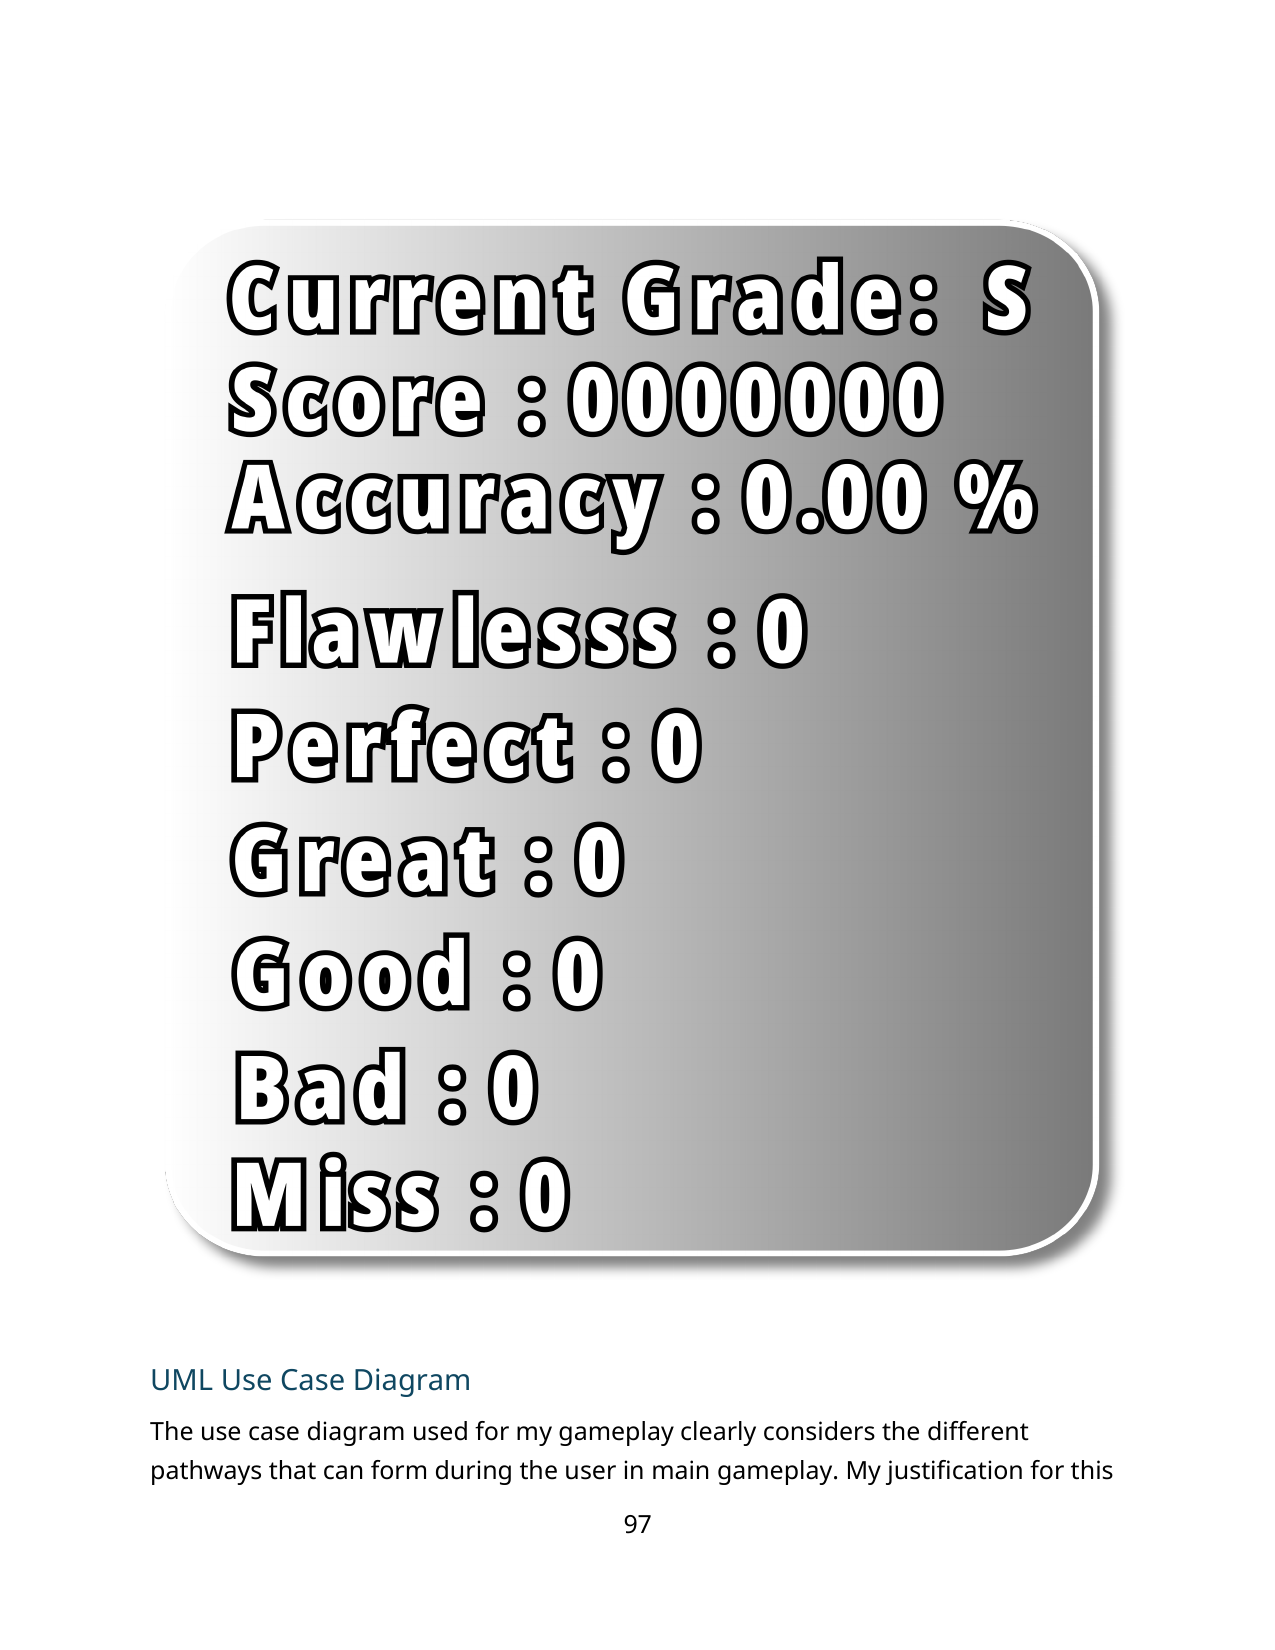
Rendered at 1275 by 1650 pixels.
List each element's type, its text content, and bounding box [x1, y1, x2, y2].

picture [150, 206, 1125, 1281]
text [150, 1413, 1125, 1487]
subtitle UML Use Case Diagram [150, 1359, 1125, 1399]
